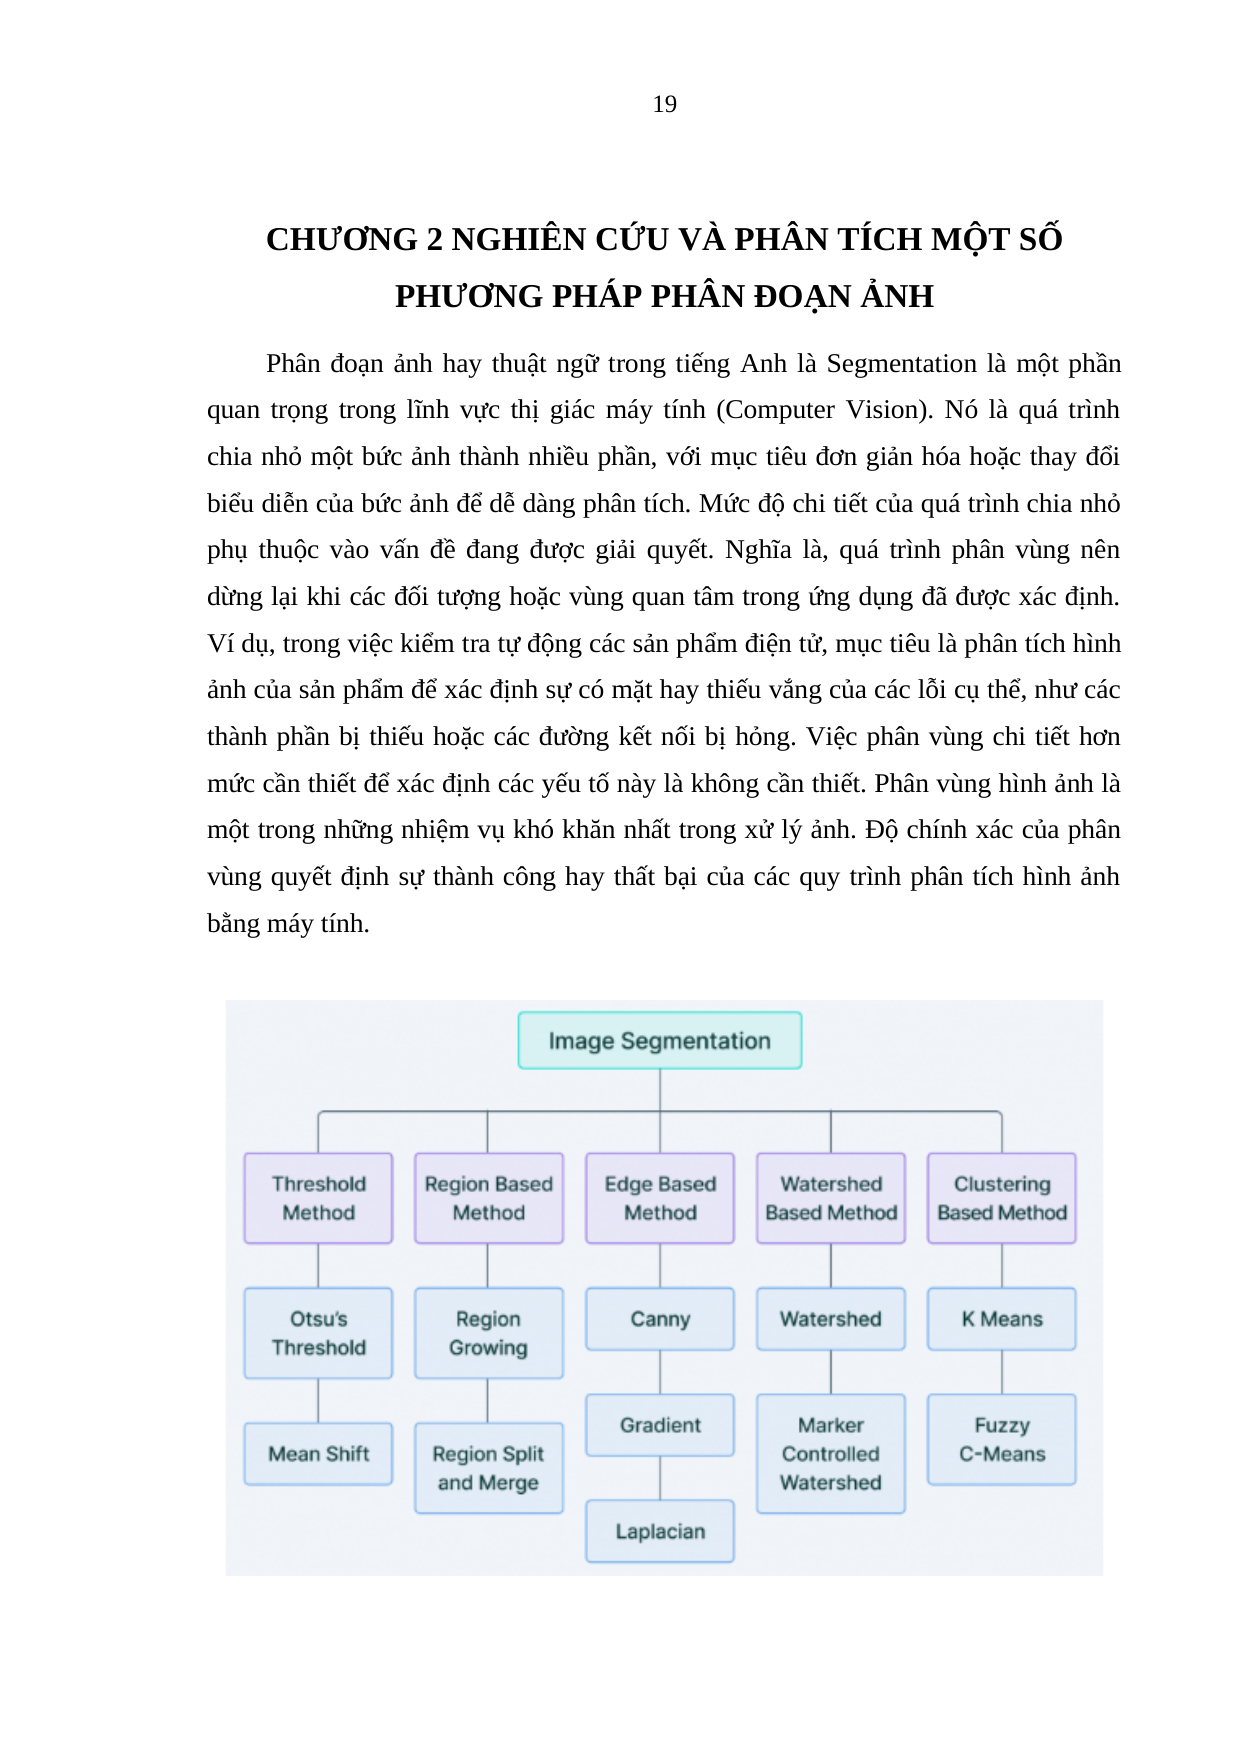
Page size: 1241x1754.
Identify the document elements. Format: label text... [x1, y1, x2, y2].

subtitle CHƯƠNG 2 NGHIÊN CỨU VÀ PHÂN TÍCH MỘT SỐ PHƯƠNG PHÁP PHÂN ĐOẠN ẢNH [207, 219, 1122, 315]
picture [225, 1000, 1104, 1576]
text Phân đoạn ảnh hay thuật ngữ trong tiếng Anh là Segmentation là một phần quan trọng trong lĩnh vực thị giác máy tính (Computer Vision). Nó là quá trình chia nhỏ một bức ảnh thành nhiều phần, với mục tiêu đơn giản hóa hoặc thay đổi biểu diễn của bức ảnh để dễ dàng phân tích. Mức độ chi tiết của quá trình chia nhỏ phụ thuộc vào vấn đề đang được giải quyết. Nghĩa là, quá trình phân vùng nên dừng lại khi các đối tượng hoặc vùng quan tâm trong ứng dụng đã được xác định. Ví dụ, trong việc kiểm tra tự động các sản phẩm điện tử, mục tiêu là phân tích hình ảnh của sản phẩm để xác định sự có mặt hay thiếu vắng của các lỗi cụ thể, như các thành phần bị thiếu hoặc các đường kết nối bị hỏng. Việc phân vùng chi tiết hơn mức cần thiết để xác định các yếu tố này là không cần thiết. Phân vùng hình ảnh là một trong những nhiệm vụ khó khăn nhất trong xử lý ảnh. Độ chính xác của phân vùng quyết định sự thành công hay thất bại của các quy trình phân tích hình ảnh bằng máy tính. [207, 347, 1122, 938]
